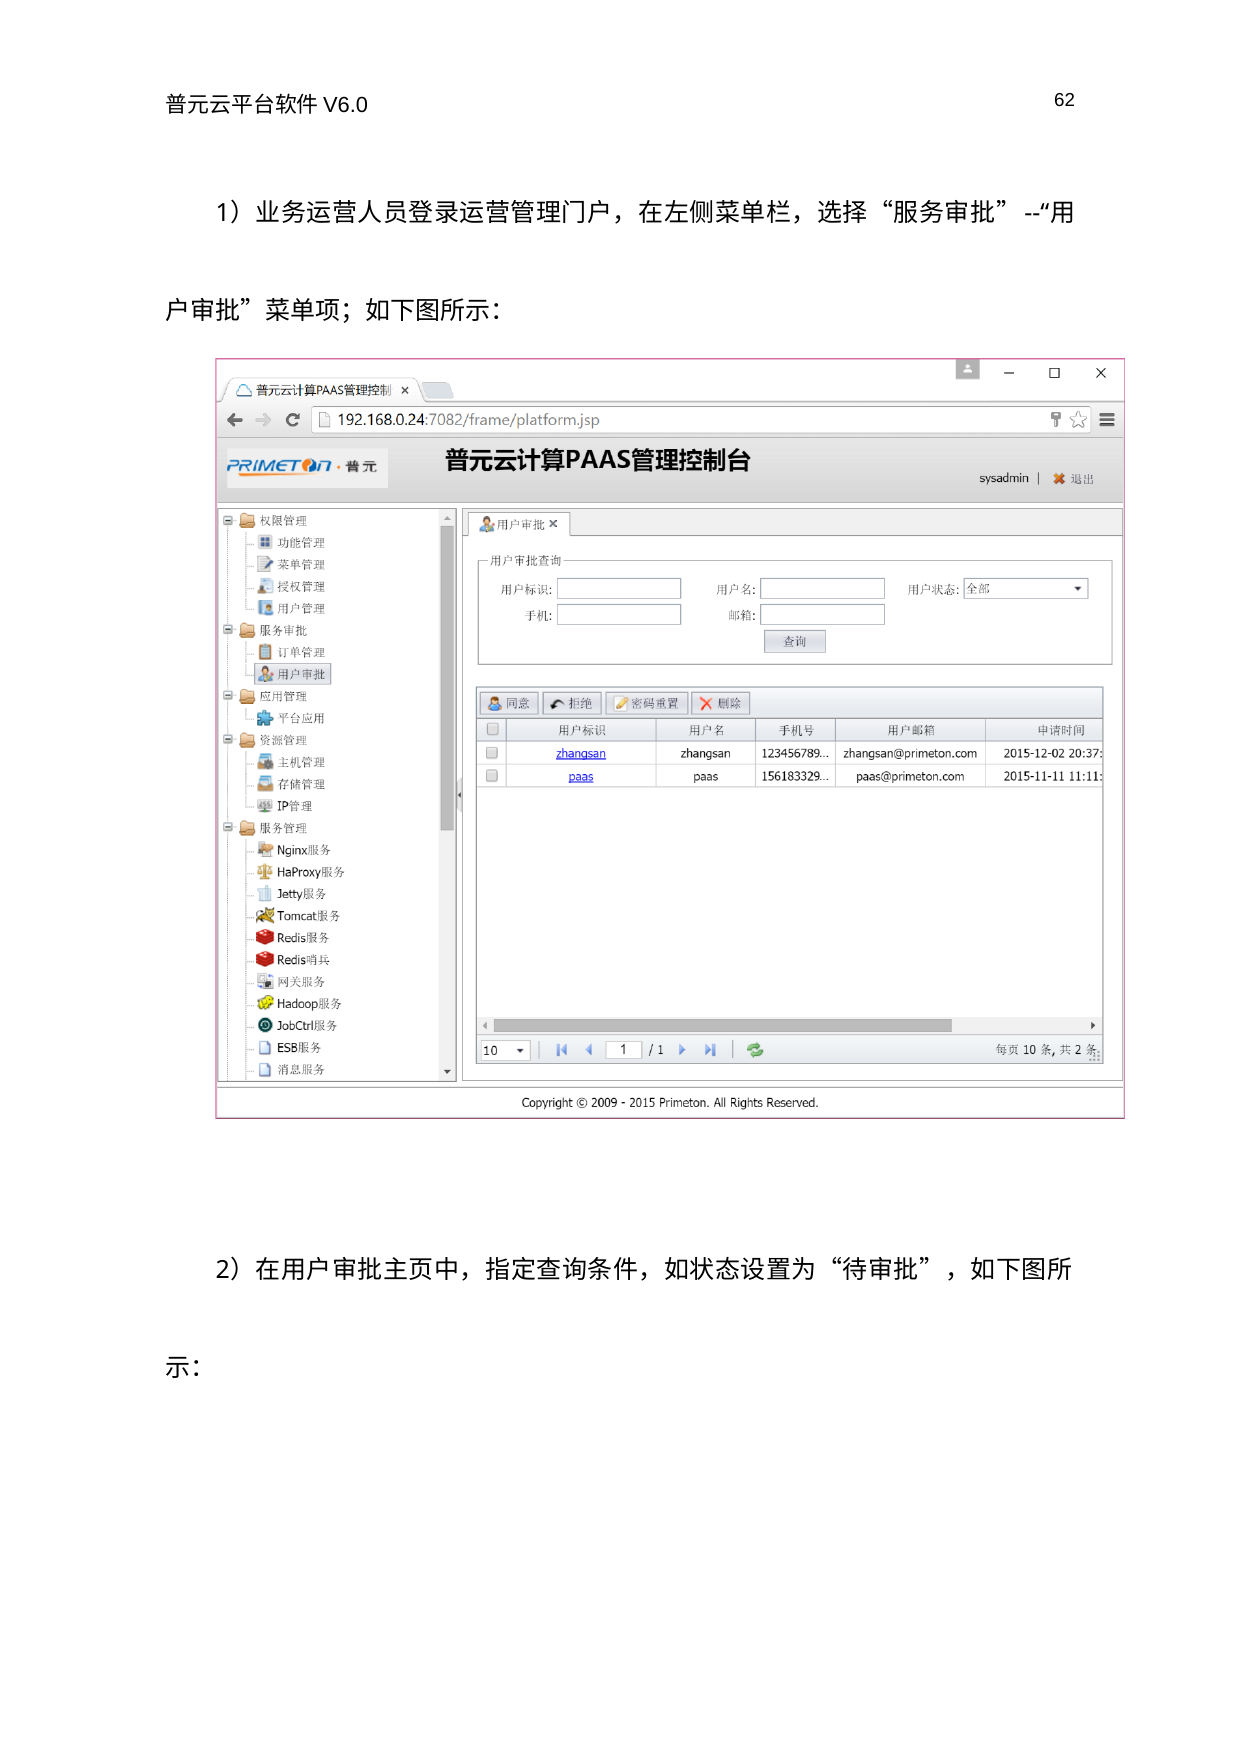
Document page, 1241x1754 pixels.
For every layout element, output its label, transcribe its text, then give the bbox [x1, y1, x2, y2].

text 1）业务运营人员登录运营管理门户，在左侧菜单栏，选择“服务审批”--“用户审批”菜单项；如下图所示： [165, 178, 1075, 341]
text 2）在用户审批主页中，指定查询条件，如状态设置为“待审批”，如下图所示： [165, 1235, 1075, 1398]
picture [215, 358, 1125, 1119]
